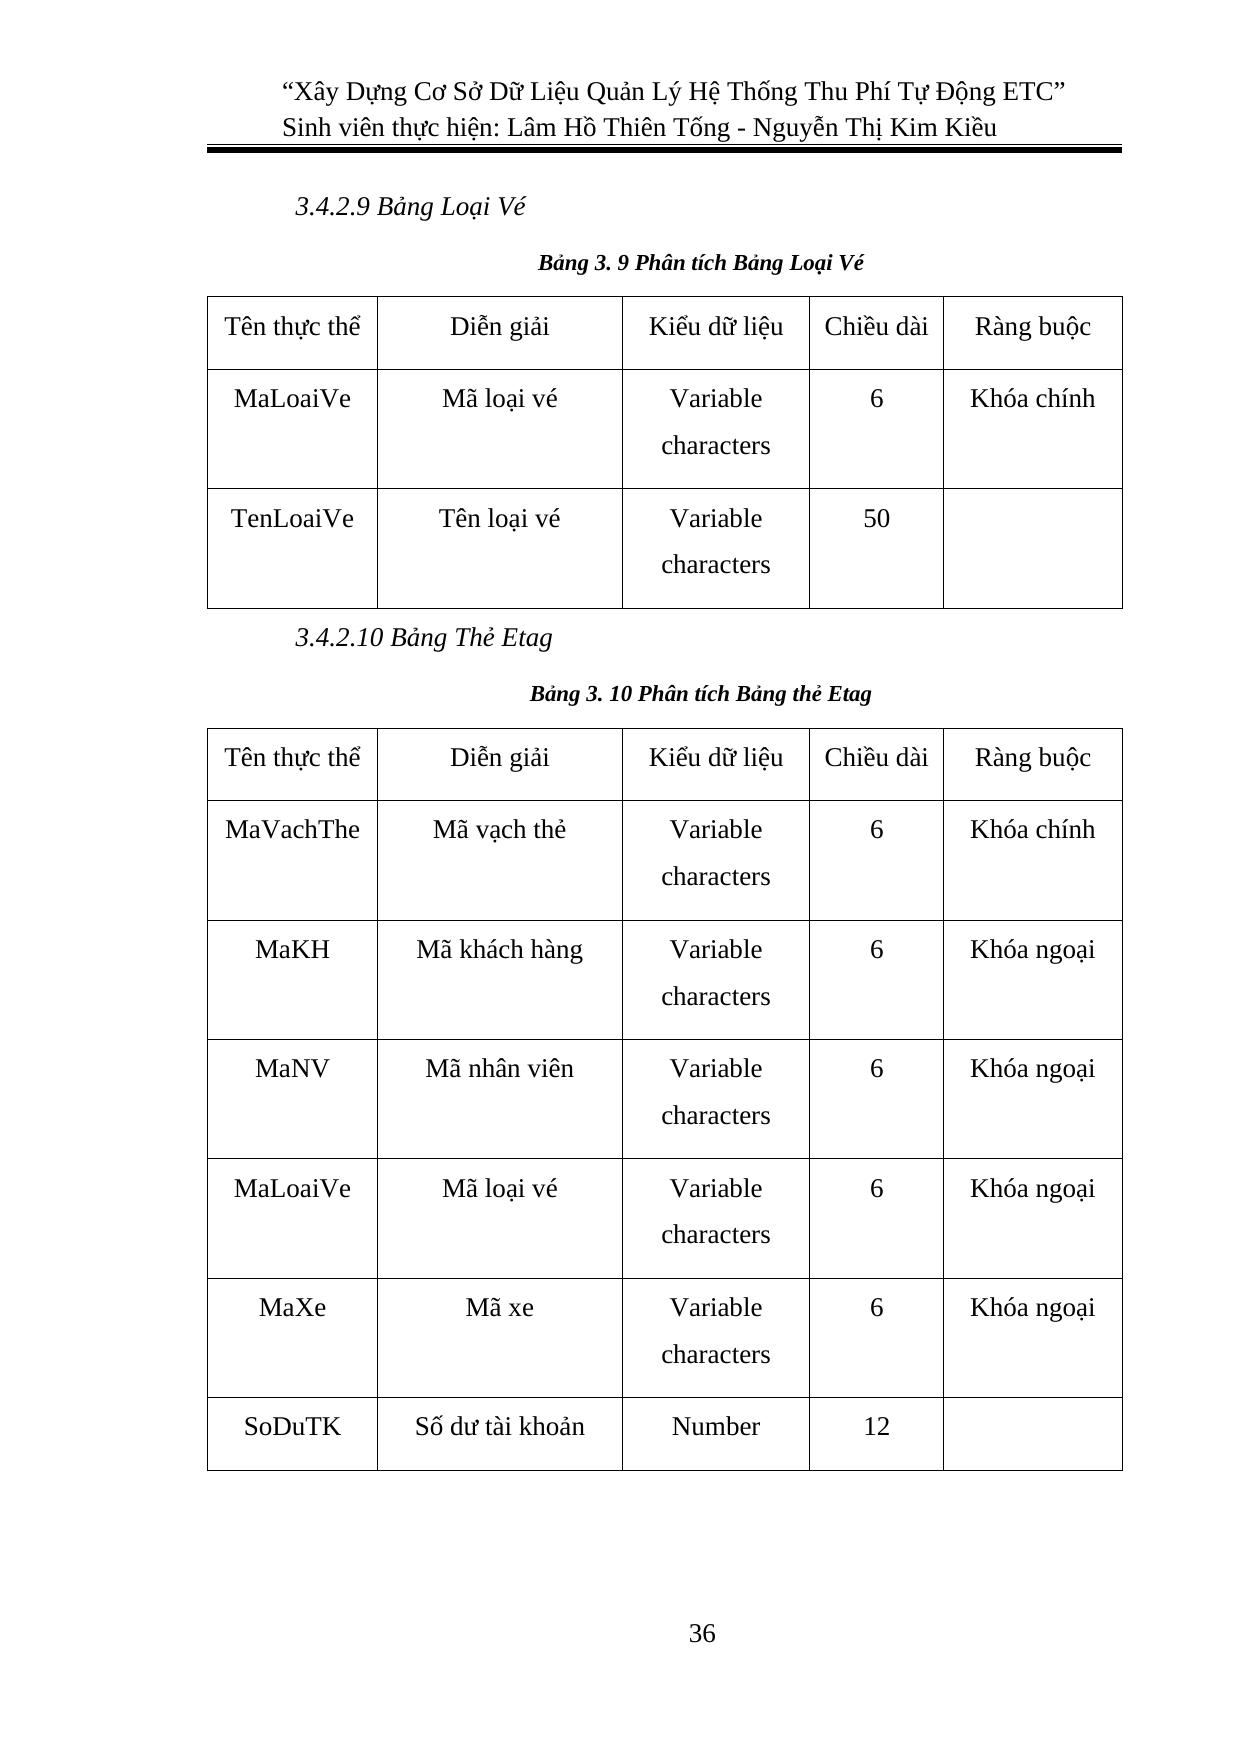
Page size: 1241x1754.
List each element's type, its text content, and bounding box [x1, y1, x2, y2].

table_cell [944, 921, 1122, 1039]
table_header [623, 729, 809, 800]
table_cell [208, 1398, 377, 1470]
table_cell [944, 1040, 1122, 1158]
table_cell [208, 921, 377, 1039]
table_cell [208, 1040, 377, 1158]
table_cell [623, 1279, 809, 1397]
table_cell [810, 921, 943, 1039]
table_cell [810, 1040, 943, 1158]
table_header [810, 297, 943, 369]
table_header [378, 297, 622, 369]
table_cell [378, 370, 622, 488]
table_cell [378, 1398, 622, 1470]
text Bảng Thẻ Etag [295, 621, 1122, 652]
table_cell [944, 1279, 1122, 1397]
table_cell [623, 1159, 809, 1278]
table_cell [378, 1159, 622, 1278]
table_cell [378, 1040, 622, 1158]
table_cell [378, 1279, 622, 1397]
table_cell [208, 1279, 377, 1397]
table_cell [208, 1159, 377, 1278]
text Bảng Loại Vé [295, 190, 1122, 221]
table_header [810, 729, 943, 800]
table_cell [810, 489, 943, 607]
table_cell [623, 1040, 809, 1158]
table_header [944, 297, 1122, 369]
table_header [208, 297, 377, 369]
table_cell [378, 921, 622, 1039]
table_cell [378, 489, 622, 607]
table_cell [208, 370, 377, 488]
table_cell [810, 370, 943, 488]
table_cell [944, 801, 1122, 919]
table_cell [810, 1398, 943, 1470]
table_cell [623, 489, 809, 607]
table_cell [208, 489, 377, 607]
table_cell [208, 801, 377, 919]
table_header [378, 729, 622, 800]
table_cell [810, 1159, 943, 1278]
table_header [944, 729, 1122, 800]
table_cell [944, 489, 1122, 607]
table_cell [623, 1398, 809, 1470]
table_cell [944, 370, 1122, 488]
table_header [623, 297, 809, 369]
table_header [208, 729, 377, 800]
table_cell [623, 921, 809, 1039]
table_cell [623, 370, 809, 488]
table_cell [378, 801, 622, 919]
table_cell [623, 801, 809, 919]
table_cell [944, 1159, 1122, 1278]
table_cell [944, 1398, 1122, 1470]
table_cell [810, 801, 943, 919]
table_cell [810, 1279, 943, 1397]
